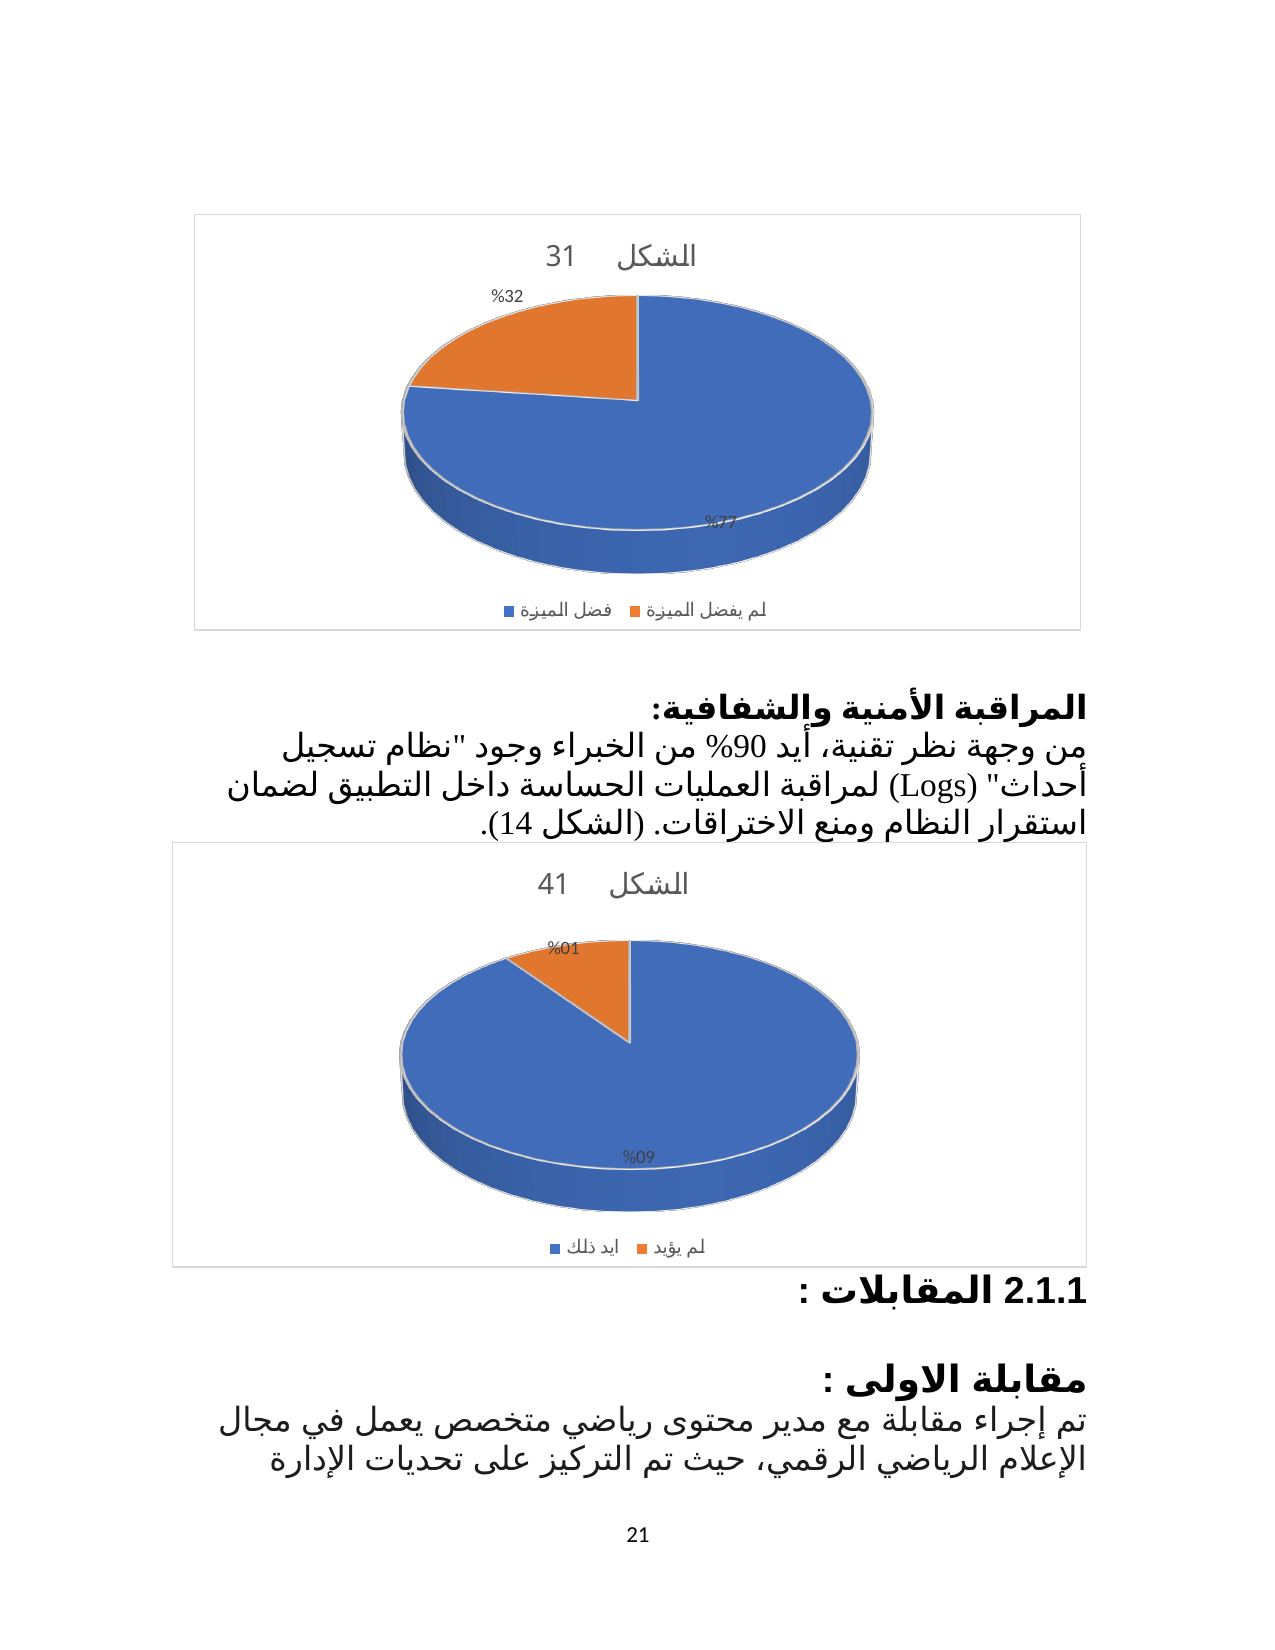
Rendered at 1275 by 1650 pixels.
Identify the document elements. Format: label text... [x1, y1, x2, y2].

text من وجهة نظر تقنية، أيد 90% من الخبراء وجود "نظام تسجيل أحداث" (Logs) لمراقبة العمليات الحساسة داخل التطبيق لضمان استقرار النظام ومنع الاختراقات. (الشكل 14). [187, 727, 1087, 842]
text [187, 1400, 1087, 1477]
text 2.1.1 المقابلات : [187, 1268, 1087, 1311]
text المراقبة الأمنية والشفافية: [187, 688, 1087, 727]
text مقابلة الاولى : [187, 1357, 1087, 1400]
